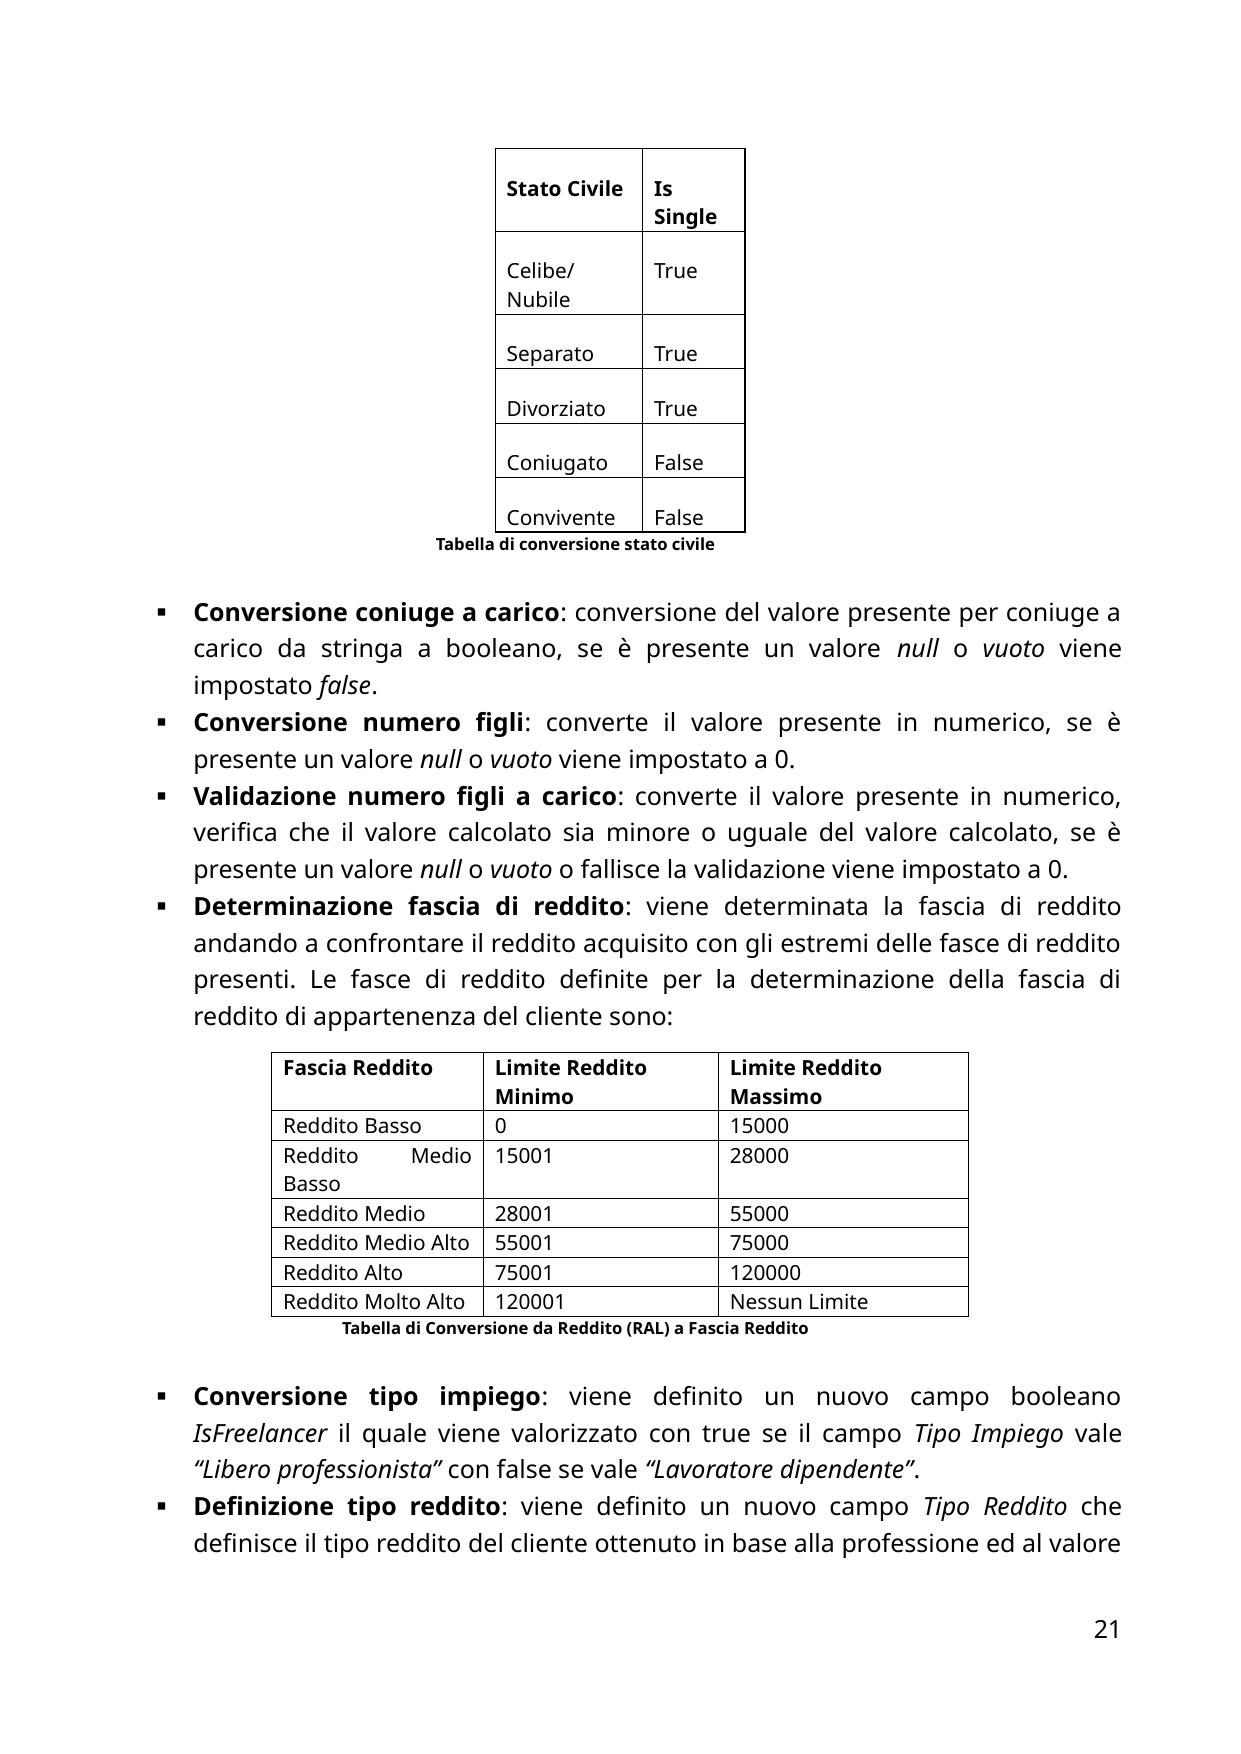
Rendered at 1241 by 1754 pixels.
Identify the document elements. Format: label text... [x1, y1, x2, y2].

table_cell 75001 [484, 1258, 718, 1286]
table_cell Reddito Medio Alto [272, 1228, 483, 1257]
table_cell Celibe/Nubile [496, 232, 642, 313]
table_cell Reddito Basso [272, 1111, 483, 1140]
text Tabella di conversione stato civile [118, 532, 1032, 555]
table_cell True [643, 232, 744, 313]
table_cell Reddito Molto Alto [272, 1287, 483, 1316]
table_header Is Single [643, 149, 744, 231]
table_cell Coniugato [496, 424, 642, 477]
table_cell True [643, 369, 744, 422]
table_header Stato Civile [496, 149, 642, 231]
table_cell Reddito Medio [272, 1199, 483, 1227]
list Conversione coniuge a carico: conversione del valore presente per coniuge a carico da stringa a booleano, se è presente un valore null o vuoto viene impostato false. [156, 594, 1122, 702]
text Tabella di Conversione da Reddito (RAL) a Fascia Reddito [118, 1317, 1032, 1339]
table_header Fascia Reddito [272, 1053, 483, 1110]
list Determinazione fascia di reddito: viene determinata la fascia di reddito andando a confrontare il reddito acquisito con gli estremi delle fasce di reddito presenti. Le fasce di reddito definite per la determinazione della fascia di reddito di appartenenza del cliente sono: [156, 888, 1122, 1033]
table_cell 75000 [719, 1228, 968, 1257]
table_cell Convivente [496, 478, 642, 531]
table_cell Nessun Limite [719, 1287, 968, 1316]
table_cell Reddito Alto [272, 1258, 483, 1286]
table_cell 0 [484, 1111, 718, 1140]
table_cell 55000 [719, 1199, 968, 1227]
list Validazione numero figli a carico: converte il valore presente in numerico, verifica che il valore calcolato sia minore o uguale del valore calcolato, se è presente un valore null o vuoto o fallisce la validazione viene impostato a 0. [156, 778, 1122, 886]
table_cell 120000 [719, 1258, 968, 1286]
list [156, 1489, 1122, 1560]
table_cell 15000 [719, 1111, 968, 1140]
table_cell False [643, 478, 744, 531]
table_header Limite Reddito Massimo [719, 1053, 968, 1110]
table_cell 28000 [719, 1141, 968, 1198]
table_cell 55001 [484, 1228, 718, 1257]
table_cell Divorziato [496, 369, 642, 422]
table_header Limite Reddito Minimo [484, 1053, 718, 1110]
list Conversione numero figli: converte il valore presente in numerico, se è presente un valore null o vuoto viene impostato a 0. [156, 705, 1122, 776]
table_cell 120001 [484, 1287, 718, 1316]
table_cell 15001 [484, 1141, 718, 1198]
table_cell 28001 [484, 1199, 718, 1227]
table_cell Separato [496, 315, 642, 368]
table_cell True [643, 315, 744, 368]
table_cell False [643, 424, 744, 477]
table_cell Reddito Medio Basso [272, 1141, 483, 1198]
list Conversione tipo impiego: viene definito un nuovo campo booleano IsFreelancer il quale viene valorizzato con true se il campo Tipo Impiego vale “Libero professionista” con false se vale “Lavoratore dipendente”. [156, 1378, 1122, 1486]
